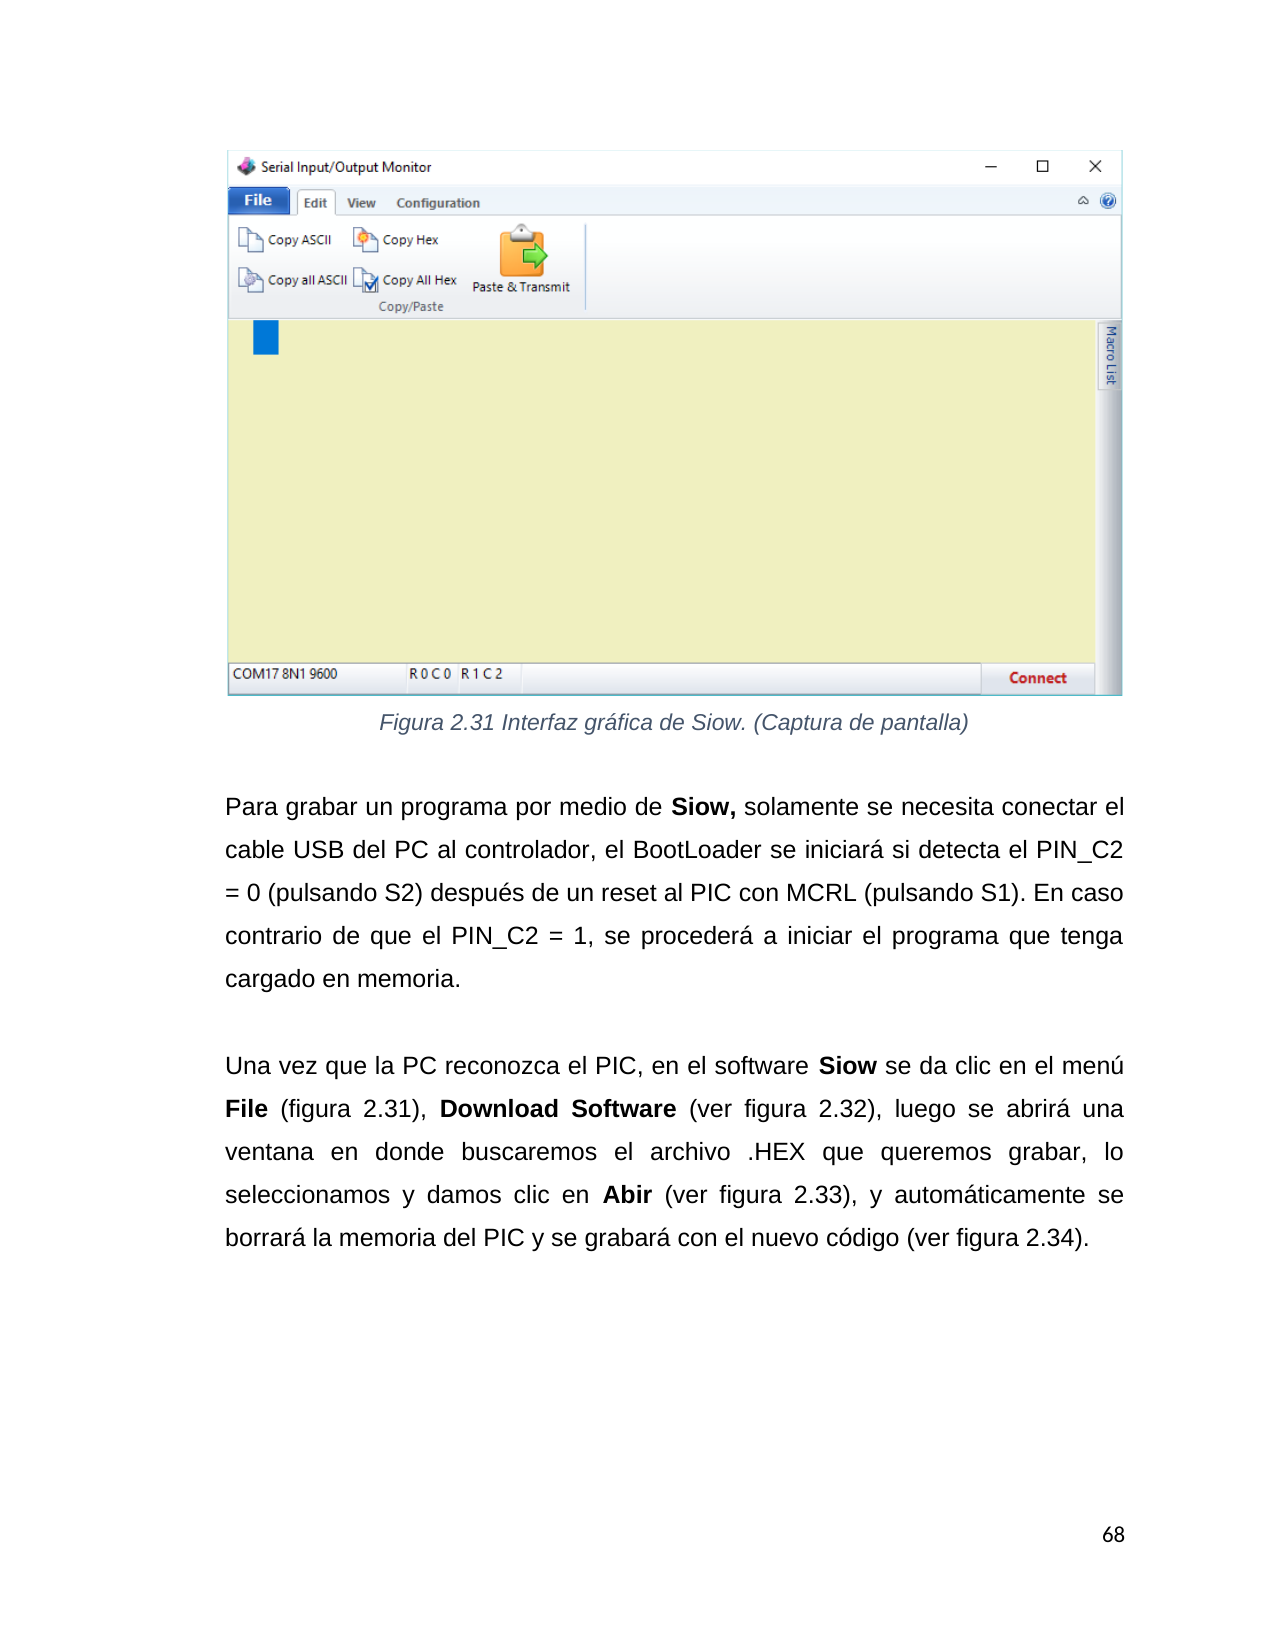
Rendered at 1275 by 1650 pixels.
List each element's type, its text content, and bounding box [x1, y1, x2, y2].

text Figura 2.31 Interfaz gráfica de Siow. (Captura de pantalla) [225, 709, 1125, 736]
picture [227, 150, 1123, 696]
text Para grabar un programa por medio de Siow, solamente se necesita conectar el cable USB del PC al controlador, el BootLoader se iniciará si detecta el PIN_C2 = 0 (pulsando S2) después de un reset al PIC con MCRL (pulsando S1). En caso contrario de que el PIN_C2 = 1, se procederá a iniciar el programa que tenga cargado en memoria. [225, 792, 1125, 993]
text Una vez que la PC reconozca el PIC, en el software Siow se da clic en el menú File (figura 2.31), Download Software (ver figura 2.32), luego se abrirá una ventana en donde buscaremos el archivo .HEX que queremos grabar, lo seleccionamos y damos clic en Abir (ver figura 2.33), y automáticamente se borrará la memoria del PIC y se grabará con el nuevo código (ver figura 2.34). [225, 1051, 1125, 1252]
